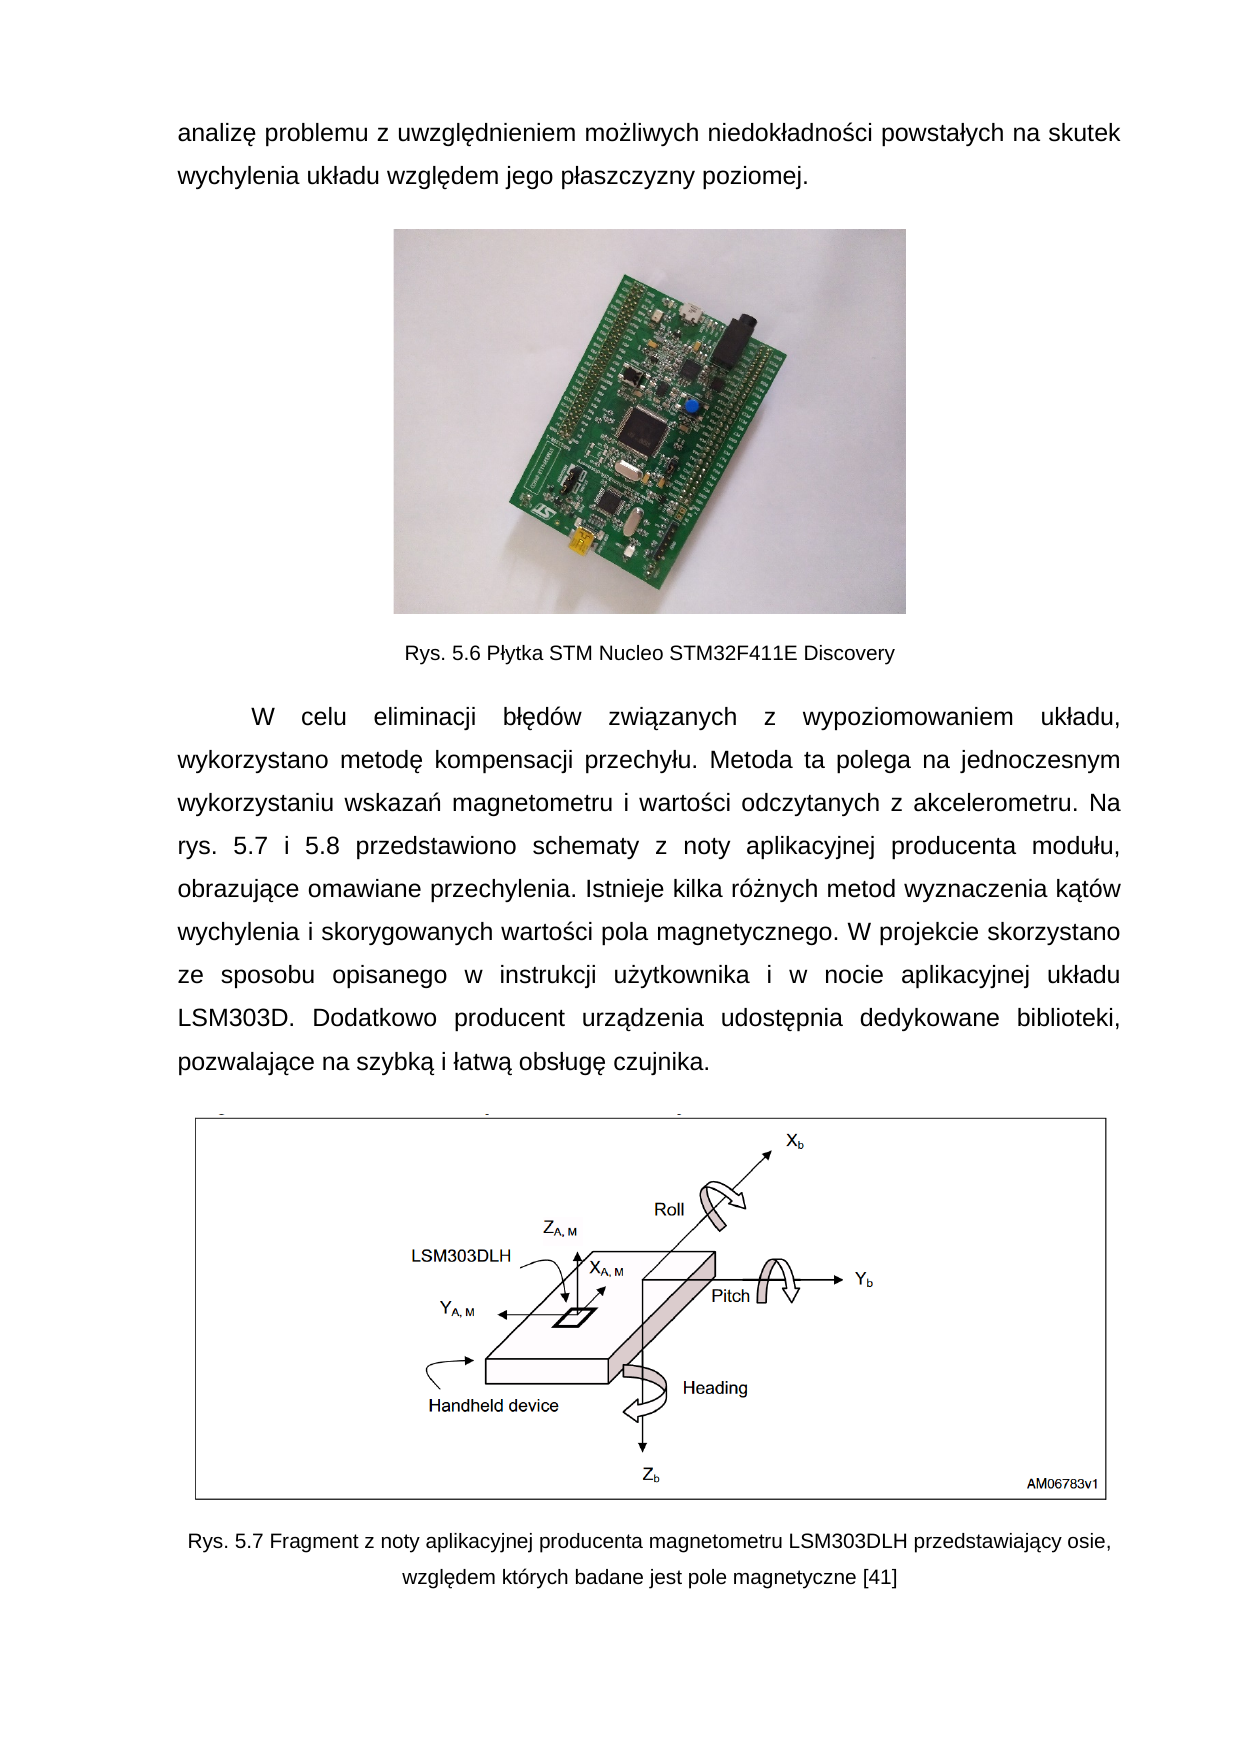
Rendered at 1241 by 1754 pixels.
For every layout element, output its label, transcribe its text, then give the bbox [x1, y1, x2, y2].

text Rys. 5.7 Fragment z noty aplikacyjnej producenta magnetometru LSM303DLH przedstawiający osie, względem których badane jest pole magnetyczne [177, 1529, 1122, 1589]
picture [191, 1114, 1109, 1503]
picture [393, 229, 906, 614]
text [177, 118, 1122, 190]
text W celu eliminacji błędów związanych z wypoziomowaniem układu, wykorzystano metodę kompensacji przechyłu. Metoda ta polega na jednoczesnym wykorzystaniu wskazań magnetometru i wartości odczytanych z akcelerometru. Na rys. 5.7 i 5.8 przedstawiono schematy z noty aplikacyjnej producenta modułu, obrazujące omawiane przechylenia. Istnieje kilka różnych metod wyznaczenia kątów wychylenia i skorygowanych wartości pola magnetycznego. W projekcie skorzystano ze sposobu opisanego w instrukcji użytkownika i w nocie aplikacyjnej układu LSM303D. Dodatkowo producent urządzenia udostępnia dedykowane biblioteki, pozwalające na szybką i łatwą obsługę czujnika. [177, 702, 1122, 1075]
text Rys. 5.6 Płytka STM Nucleo STM32F411E Discovery [177, 641, 1122, 664]
